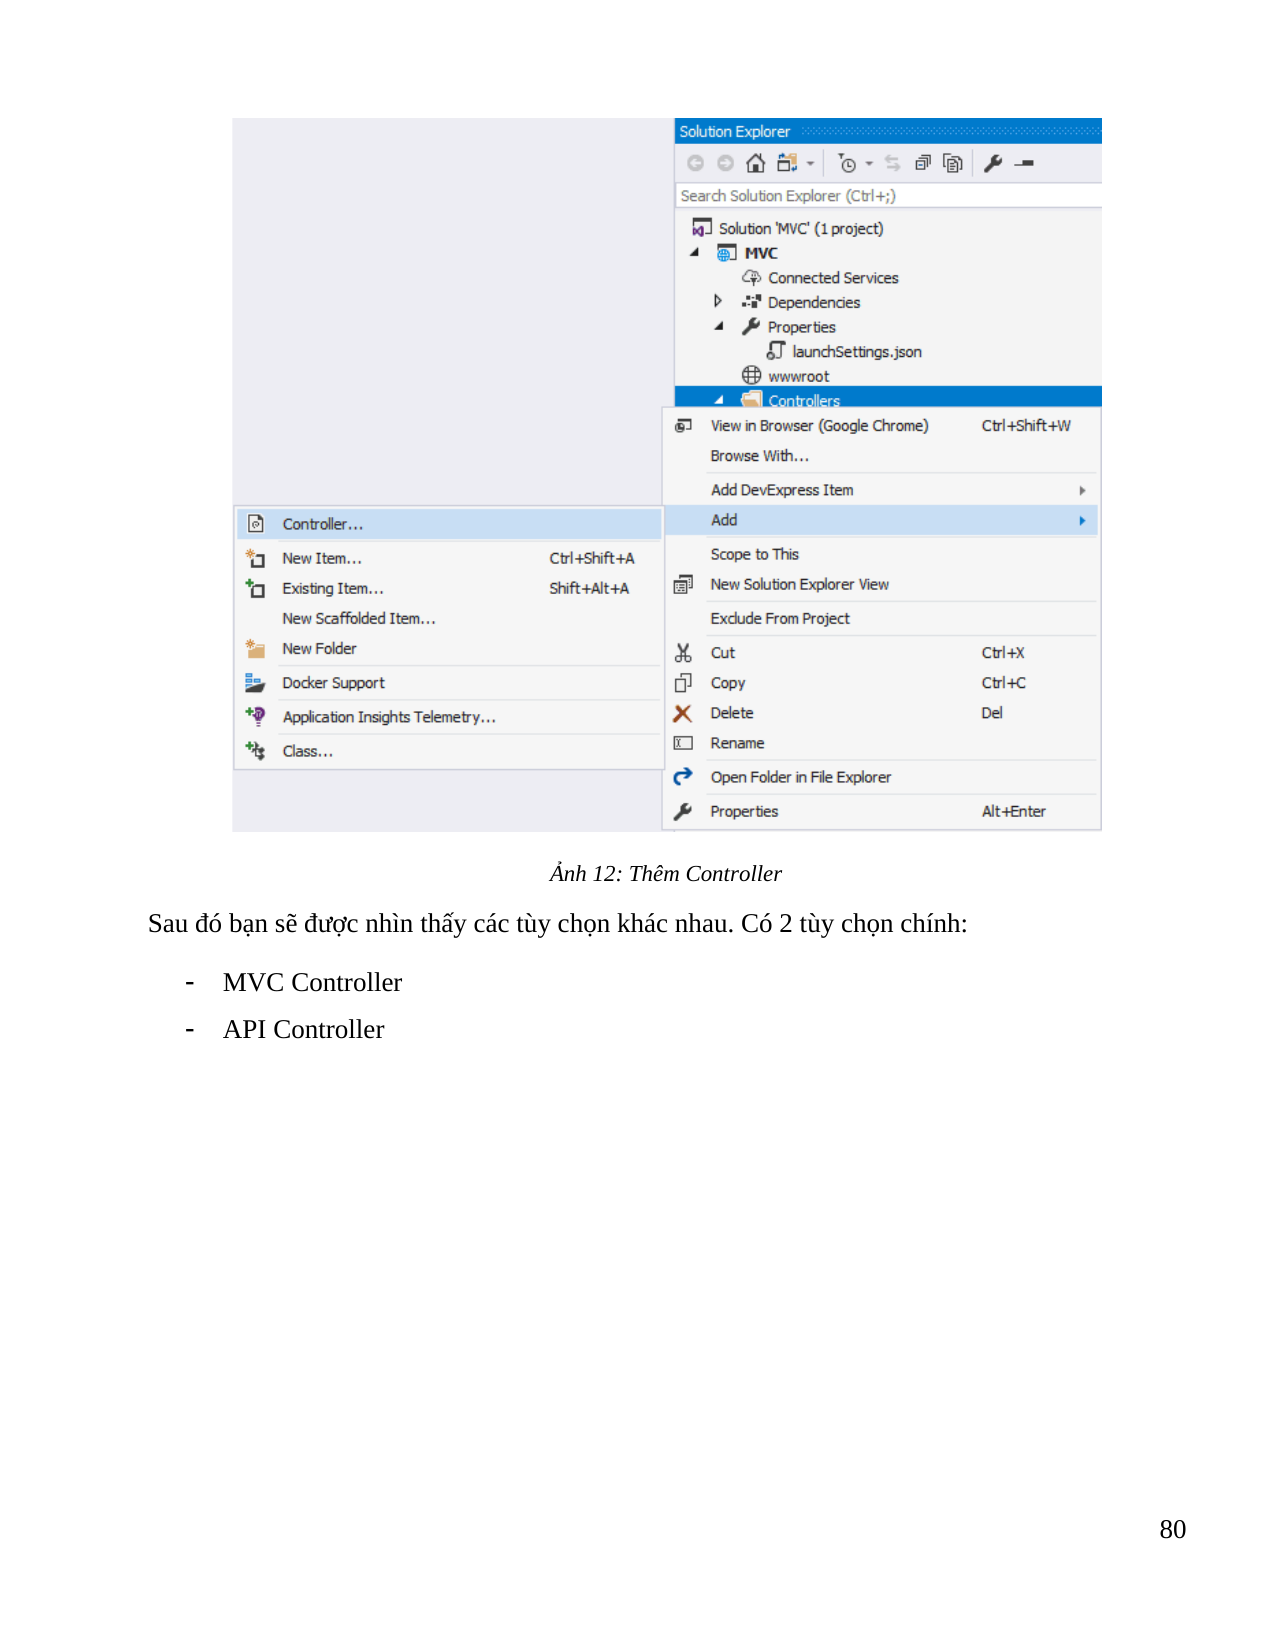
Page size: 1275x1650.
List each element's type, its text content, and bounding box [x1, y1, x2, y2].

picture [232, 118, 1102, 832]
list MVC Controller [185, 966, 1186, 998]
text Ảnh 12: Thêm Controller [148, 860, 1186, 886]
text Sau đó bạn sẽ được nhìn thấy các tùy chọn khác nhau. Có 2 tùy chọn chính: [148, 907, 1186, 938]
list API Controller [185, 1013, 1186, 1044]
